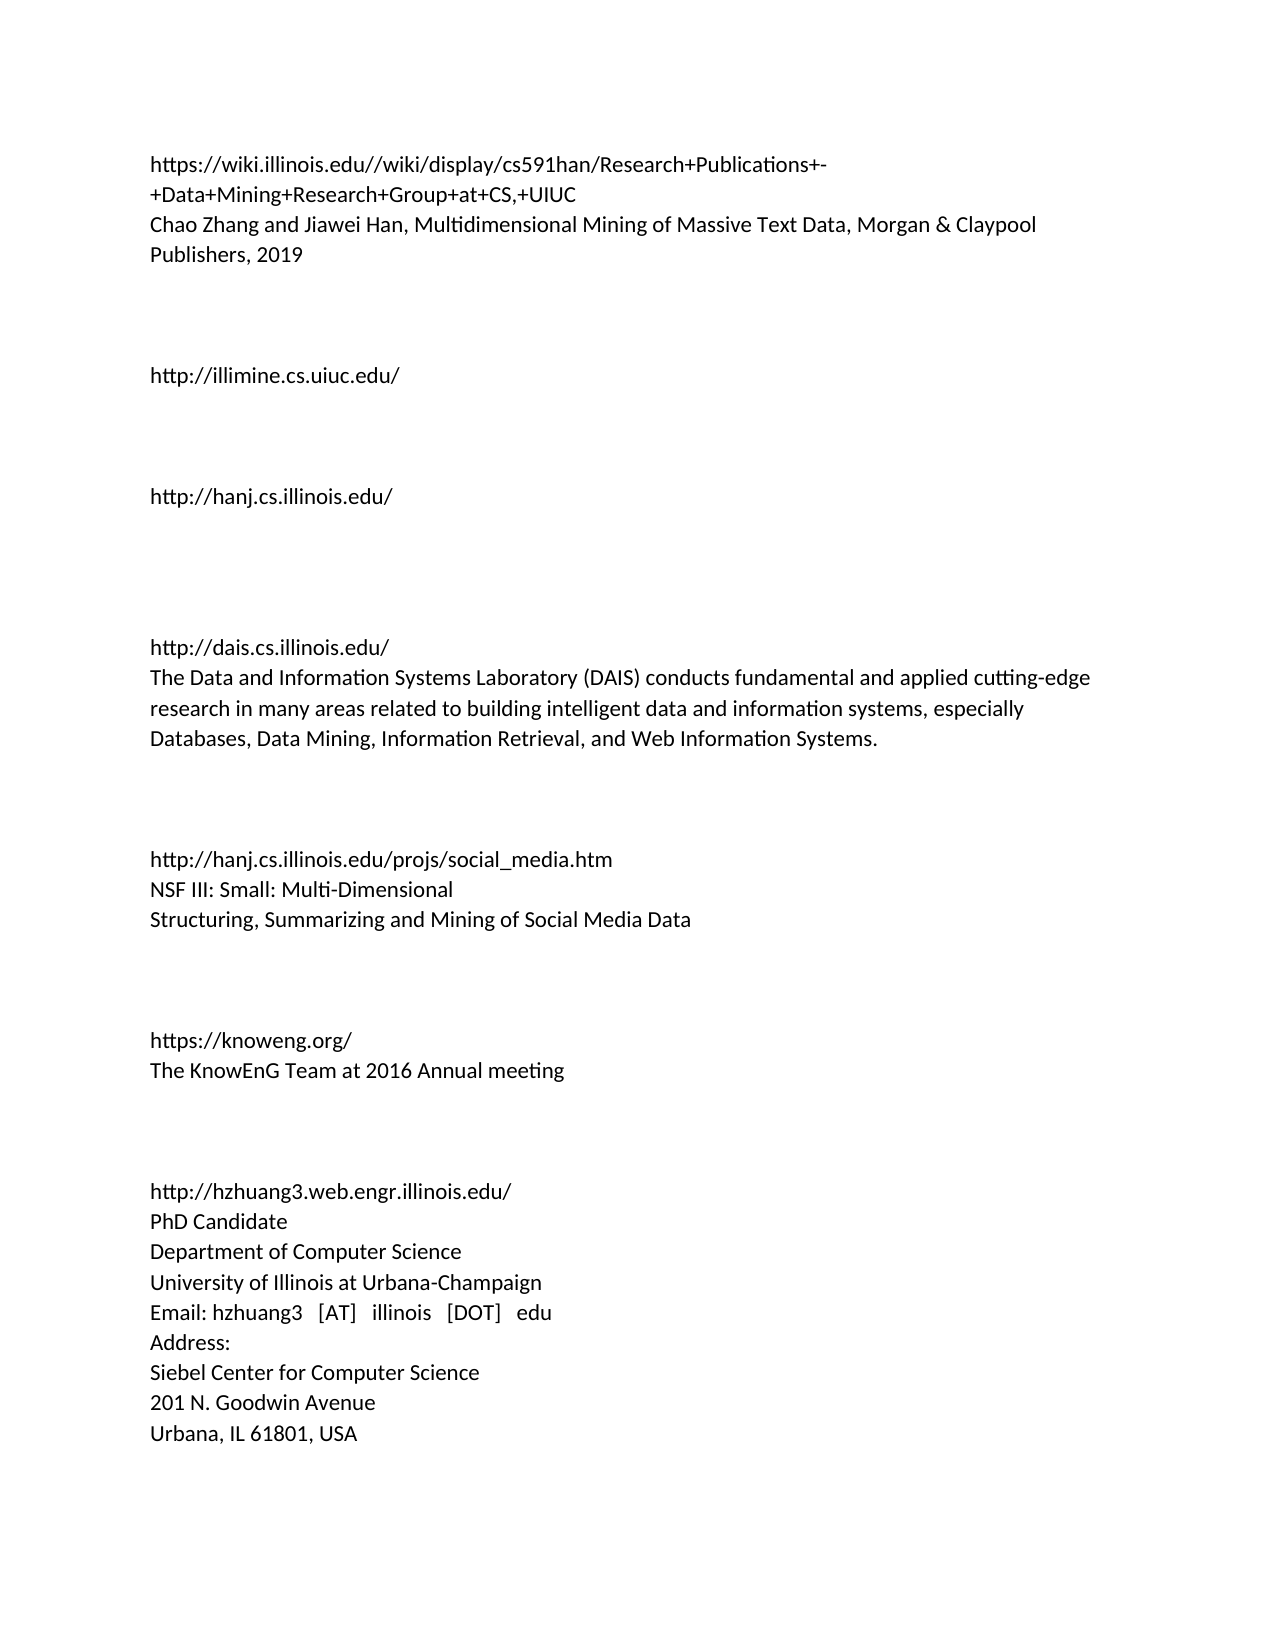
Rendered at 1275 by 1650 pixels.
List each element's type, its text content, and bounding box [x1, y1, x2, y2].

text Address: [150, 1328, 1125, 1356]
text Chao Zhang and Jiawei Han, Multidimensional Mining of Massive Text Data, Morgan & Claypool Publishers, 2019 [150, 210, 1125, 269]
text https://wiki.illinois.edu//wiki/display/cs591han/Research+Publications+-+Data+Mining+Research+Group+at+CS,+UIUC [150, 150, 1125, 208]
text https://knoweng.org/ [150, 1026, 1125, 1054]
text http://illimine.cs.uiuc.edu/ [150, 361, 1125, 389]
text Urbana, IL 61801, USA [150, 1419, 1125, 1447]
text Siebel Center for Computer Science [150, 1358, 1125, 1386]
text http://hanj.cs.illinois.edu/ [150, 482, 1125, 510]
text http://hzhuang3.web.engr.illinois.edu/ [150, 1177, 1125, 1205]
text Email: hzhuang3 [AT] illinois [DOT] edu [150, 1298, 1125, 1326]
text 201 N. Goodwin Avenue [150, 1388, 1125, 1417]
text The KnowEnG Team at 2016 Annual meeting [150, 1056, 1125, 1084]
text Department of Computer Science [150, 1237, 1125, 1266]
text http://hanj.cs.illinois.edu/projs/social_media.htm [150, 845, 1125, 873]
text http://dais.cs.illinois.edu/ [150, 633, 1125, 661]
text Structuring, Summarizing and Mining of Social Media Data [150, 905, 1125, 933]
text University of Illinois at Urbana-Champaign [150, 1268, 1125, 1296]
text NSF III: Small: Multi-Dimensional [150, 875, 1125, 903]
text The Data and Information Systems Laboratory (DAIS) conducts fundamental and applied cutting-edge research in many areas related to building intelligent data and information systems, especially Databases, Data Mining, Information Retrieval, and Web Information Systems. [150, 663, 1125, 752]
text PhD Candidate [150, 1207, 1125, 1235]
